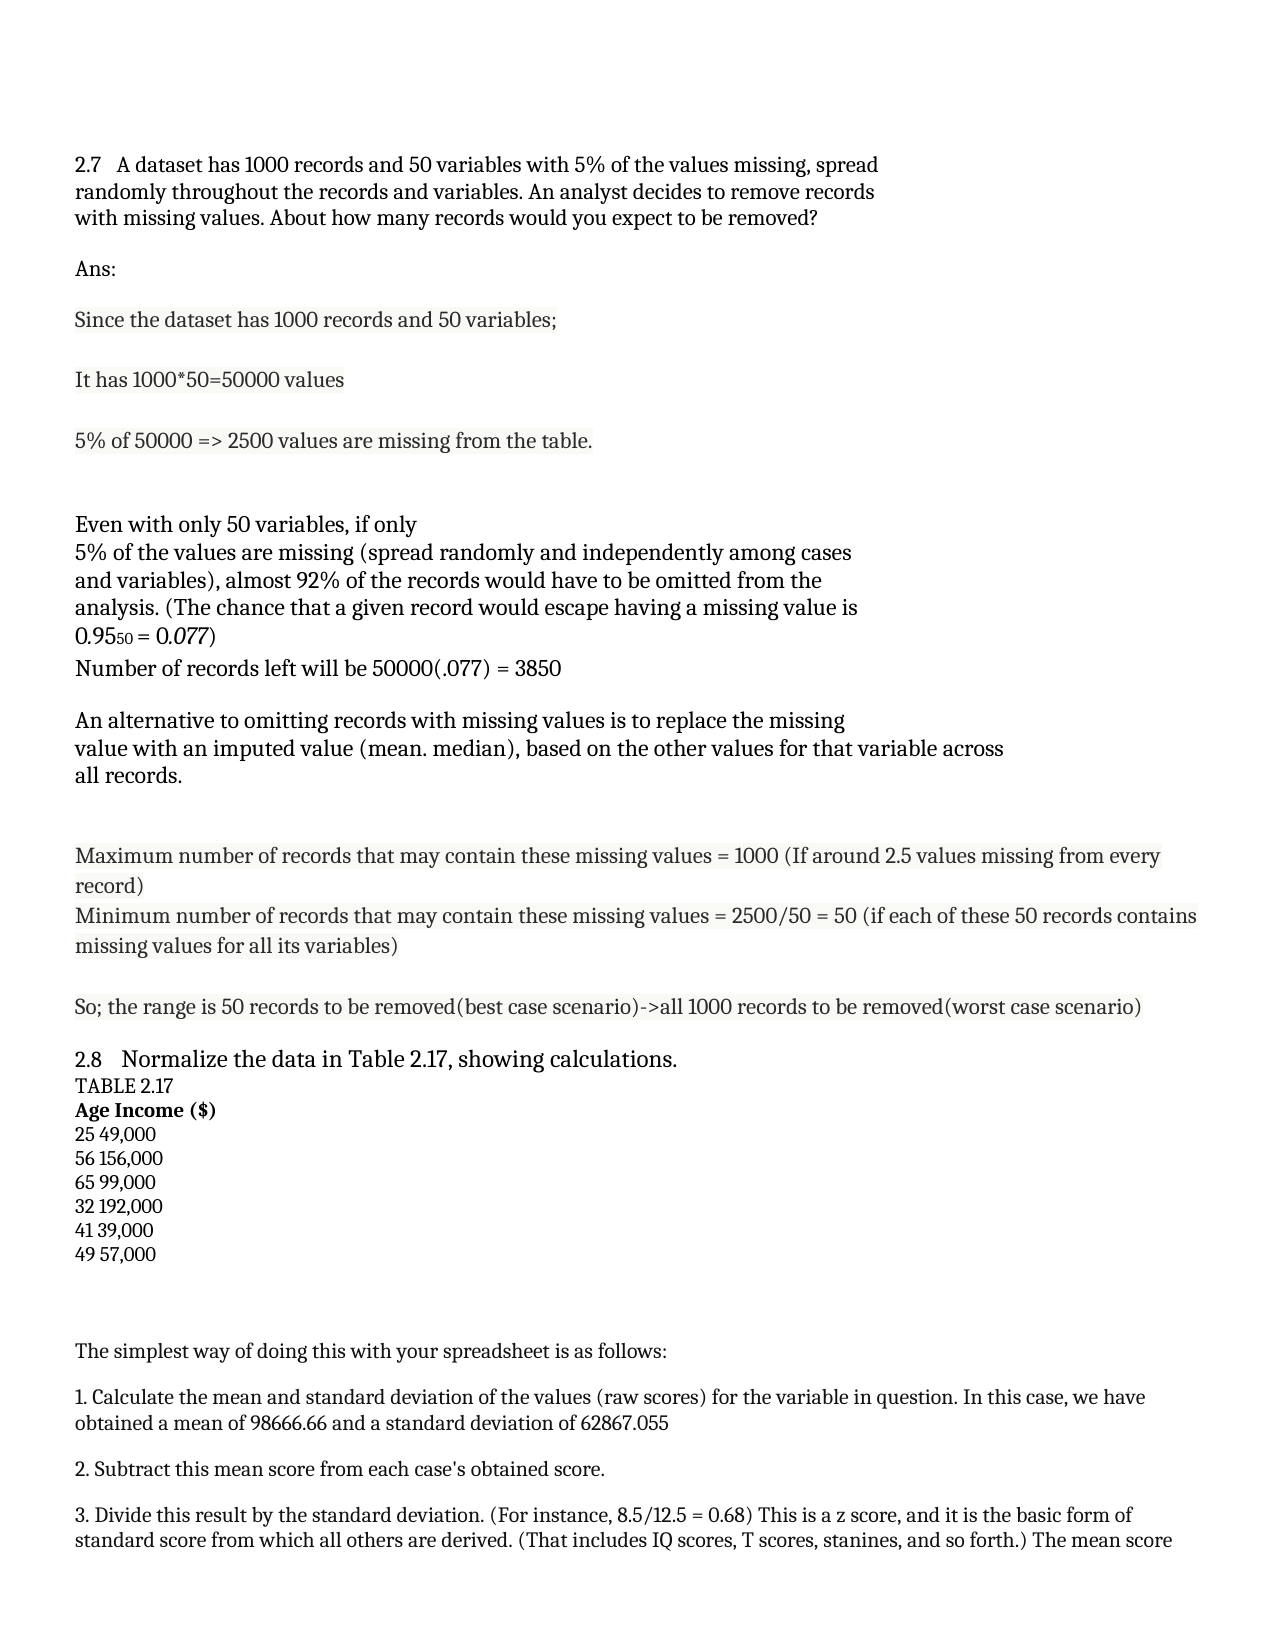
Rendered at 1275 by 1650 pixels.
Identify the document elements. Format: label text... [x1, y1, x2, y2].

text analysis. (The chance that a given record would escape having a missing value is [75, 594, 1200, 622]
text TABLE 2.17 [75, 1073, 1200, 1098]
text Ans: [75, 256, 1200, 282]
text 5% of the values are missing (spread randomly and independently among cases [75, 539, 1200, 566]
text all records. [75, 762, 1200, 790]
text 2.7 A dataset has 1000 records and 50 variables with 5% of the values missing, spread [75, 152, 1200, 178]
text Since the dataset has 1000 records and 50 variables; It has 1000*50=50000 values 5% of 50000 => 2500 values are missing from the table. [75, 307, 1200, 486]
text 2. Subtract this mean score from each case's obtained score. [75, 1456, 1200, 1481]
text 49 57,000 [75, 1242, 1200, 1266]
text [75, 1502, 1200, 1553]
text with missing values. About how many records would you expect to be removed? [75, 205, 1200, 231]
text 0.9550 = 0.077) Number of records left will be 50000(.077) = 3850 [75, 622, 1200, 682]
text value with an imputed value (mean. median), based on the other values for that variable across [75, 734, 1200, 762]
text The simplest way of doing this with your spreadsheet is as follows: [75, 1339, 1200, 1364]
text and variables), almost 92% of the records would have to be omitted from the [75, 566, 1200, 594]
text 41 39,000 [75, 1218, 1200, 1242]
text 65 99,000 [75, 1170, 1200, 1194]
text Age Income ($) [75, 1098, 1200, 1122]
text Even with only 50 variables, if only [75, 511, 1200, 539]
text 1. Calculate the mean and standard deviation of the values (raw scores) for the variable in question. In this case, we have obtained a mean of 98666.66 and a standard deviation of 62867.055 [75, 1385, 1200, 1435]
text 56 156,000 [75, 1146, 1200, 1170]
text An alternative to omitting records with missing values is to replace the missing [75, 707, 1200, 734]
text Maximum number of records that may contain these missing values = 1000 (If around 2.5 values missing from every record) Minimum number of records that may contain these missing values = 2500/50 = 50 (if each of these 50 records contains missing values for all its variables) So; the range is 50 records to be removed(best case scenario)->all 1000 records to be removed(worst case scenario) [75, 815, 1200, 1020]
text 2.8 Normalize the data in Table 2.17, showing calculations. [75, 1044, 1200, 1073]
text 25 49,000 [75, 1122, 1200, 1146]
text randomly throughout the records and variables. An analyst decides to remove records [75, 178, 1200, 205]
text 32 192,000 [75, 1194, 1200, 1218]
